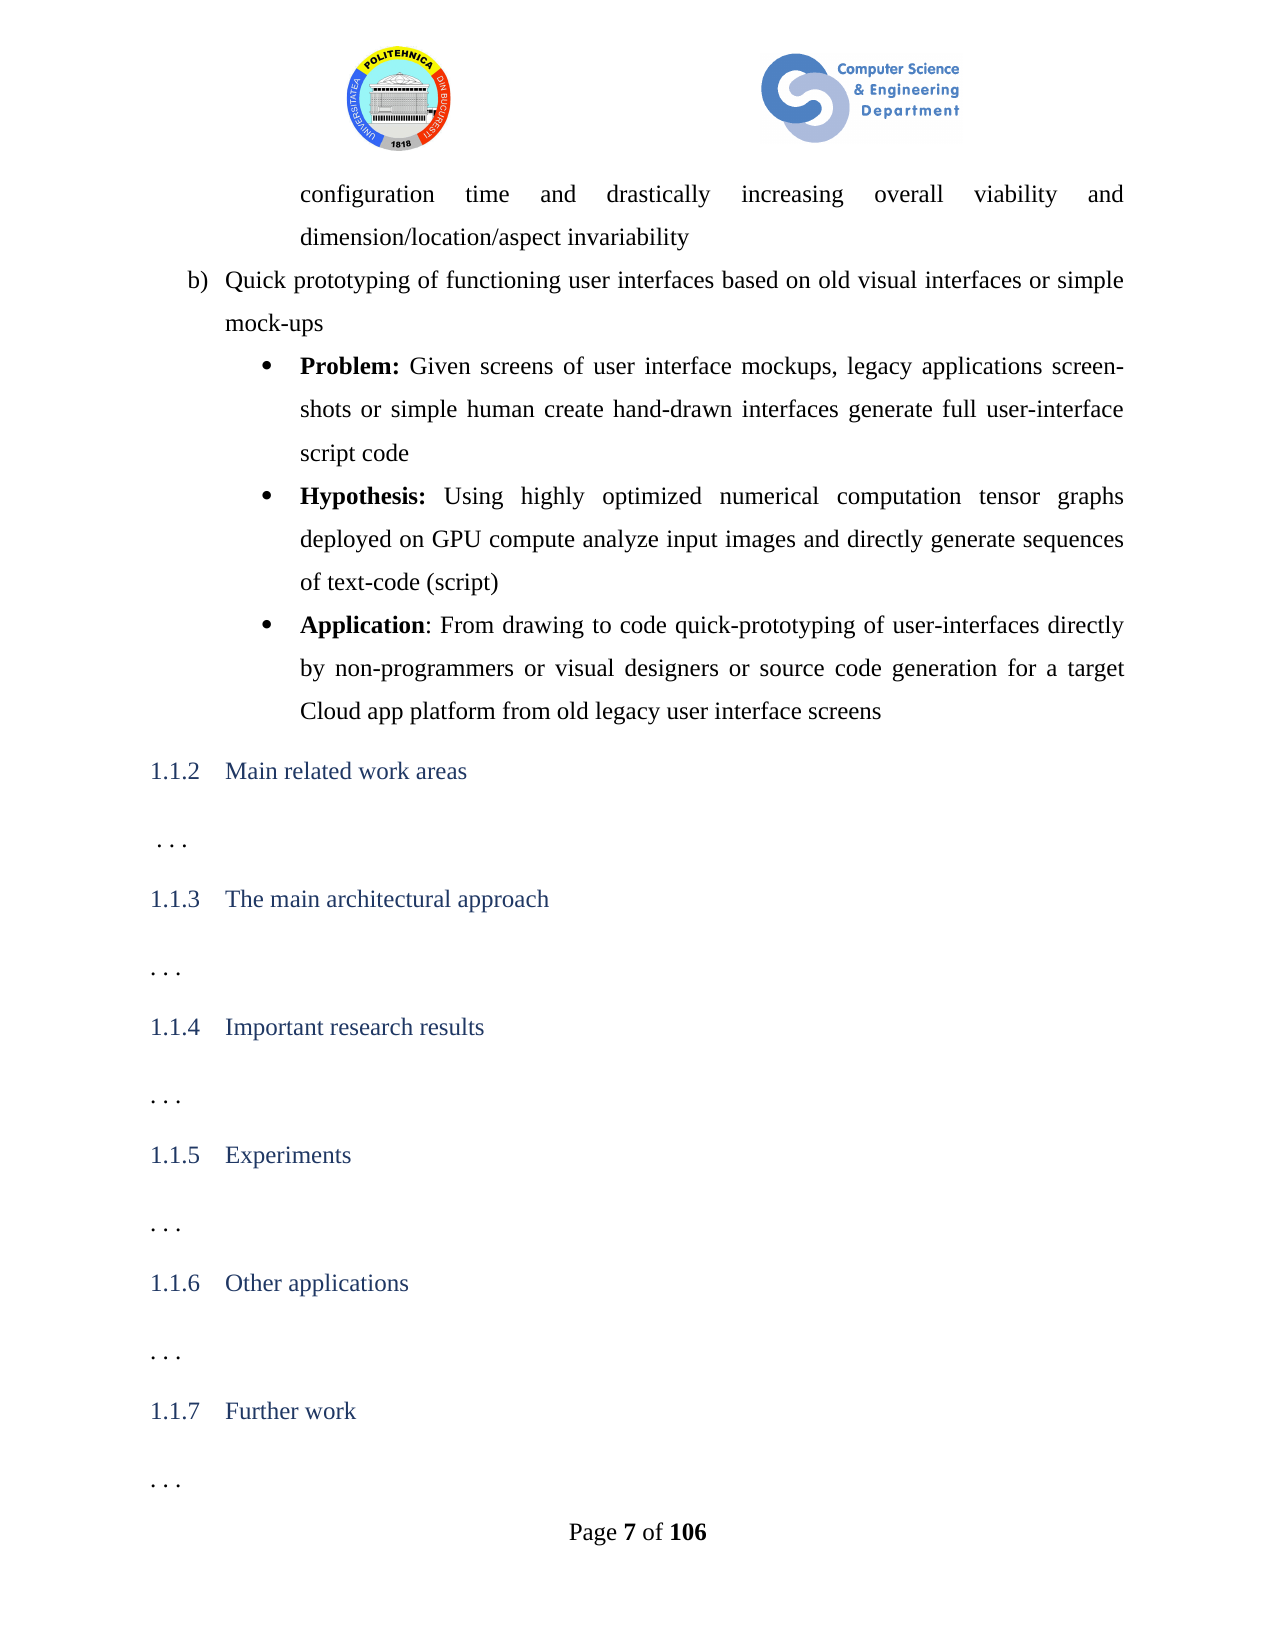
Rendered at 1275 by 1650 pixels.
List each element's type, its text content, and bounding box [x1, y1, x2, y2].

picture [346, 46, 451, 151]
picture [760, 53, 963, 144]
text . . . [150, 1336, 1125, 1365]
text . . . [150, 952, 1125, 981]
list Application: From drawing to code quick-prototyping of user-interfaces directly by non-programmers or visual designers or source code generation for a target Cloud app platform from old legacy user interface screens [262, 610, 1125, 725]
list Quick prototyping of functioning user interfaces based on old visual interfaces or simple mock-ups [187, 265, 1125, 337]
text . . . [150, 1208, 1125, 1237]
list Problem: Given screens of user interface mockups, legacy applications screen-shots or simple human create hand-drawn interfaces generate full user-interface script code [262, 351, 1125, 466]
subtitle Important research results [150, 1012, 1125, 1041]
text . . . [150, 1080, 1125, 1109]
subtitle Experiments [150, 1140, 1125, 1169]
text . . . [150, 824, 1125, 853]
subtitle The main architectural approach [150, 884, 1125, 913]
subtitle Further work [150, 1396, 1125, 1424]
subtitle Main related work areas [150, 756, 1125, 785]
subtitle Other applications [150, 1268, 1125, 1297]
list Hypothesis: Using highly optimized numerical computation tensor graphs deployed on GPU compute analyze input images and directly generate sequences of text-code (script) [262, 481, 1125, 596]
text . . . [150, 1464, 1125, 1493]
